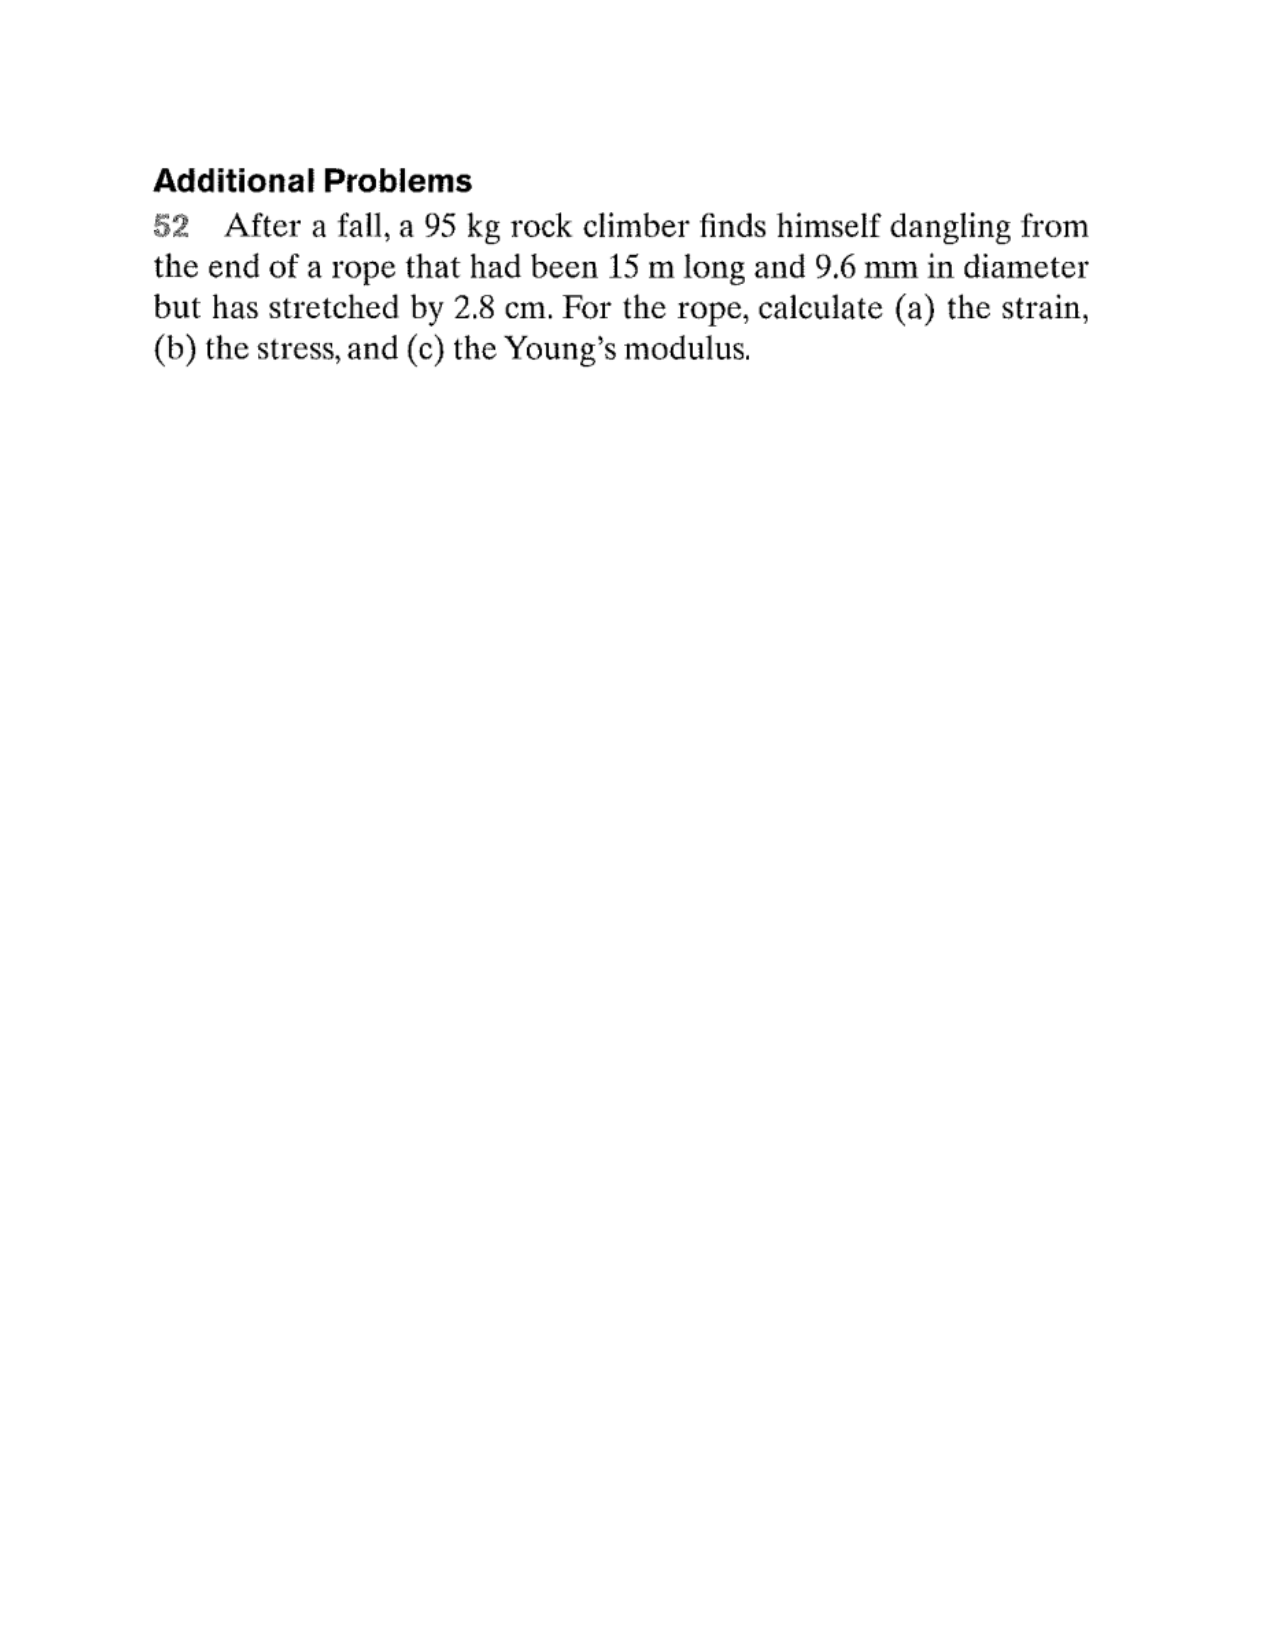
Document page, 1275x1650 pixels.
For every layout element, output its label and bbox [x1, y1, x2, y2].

picture [135, 150, 1110, 386]
